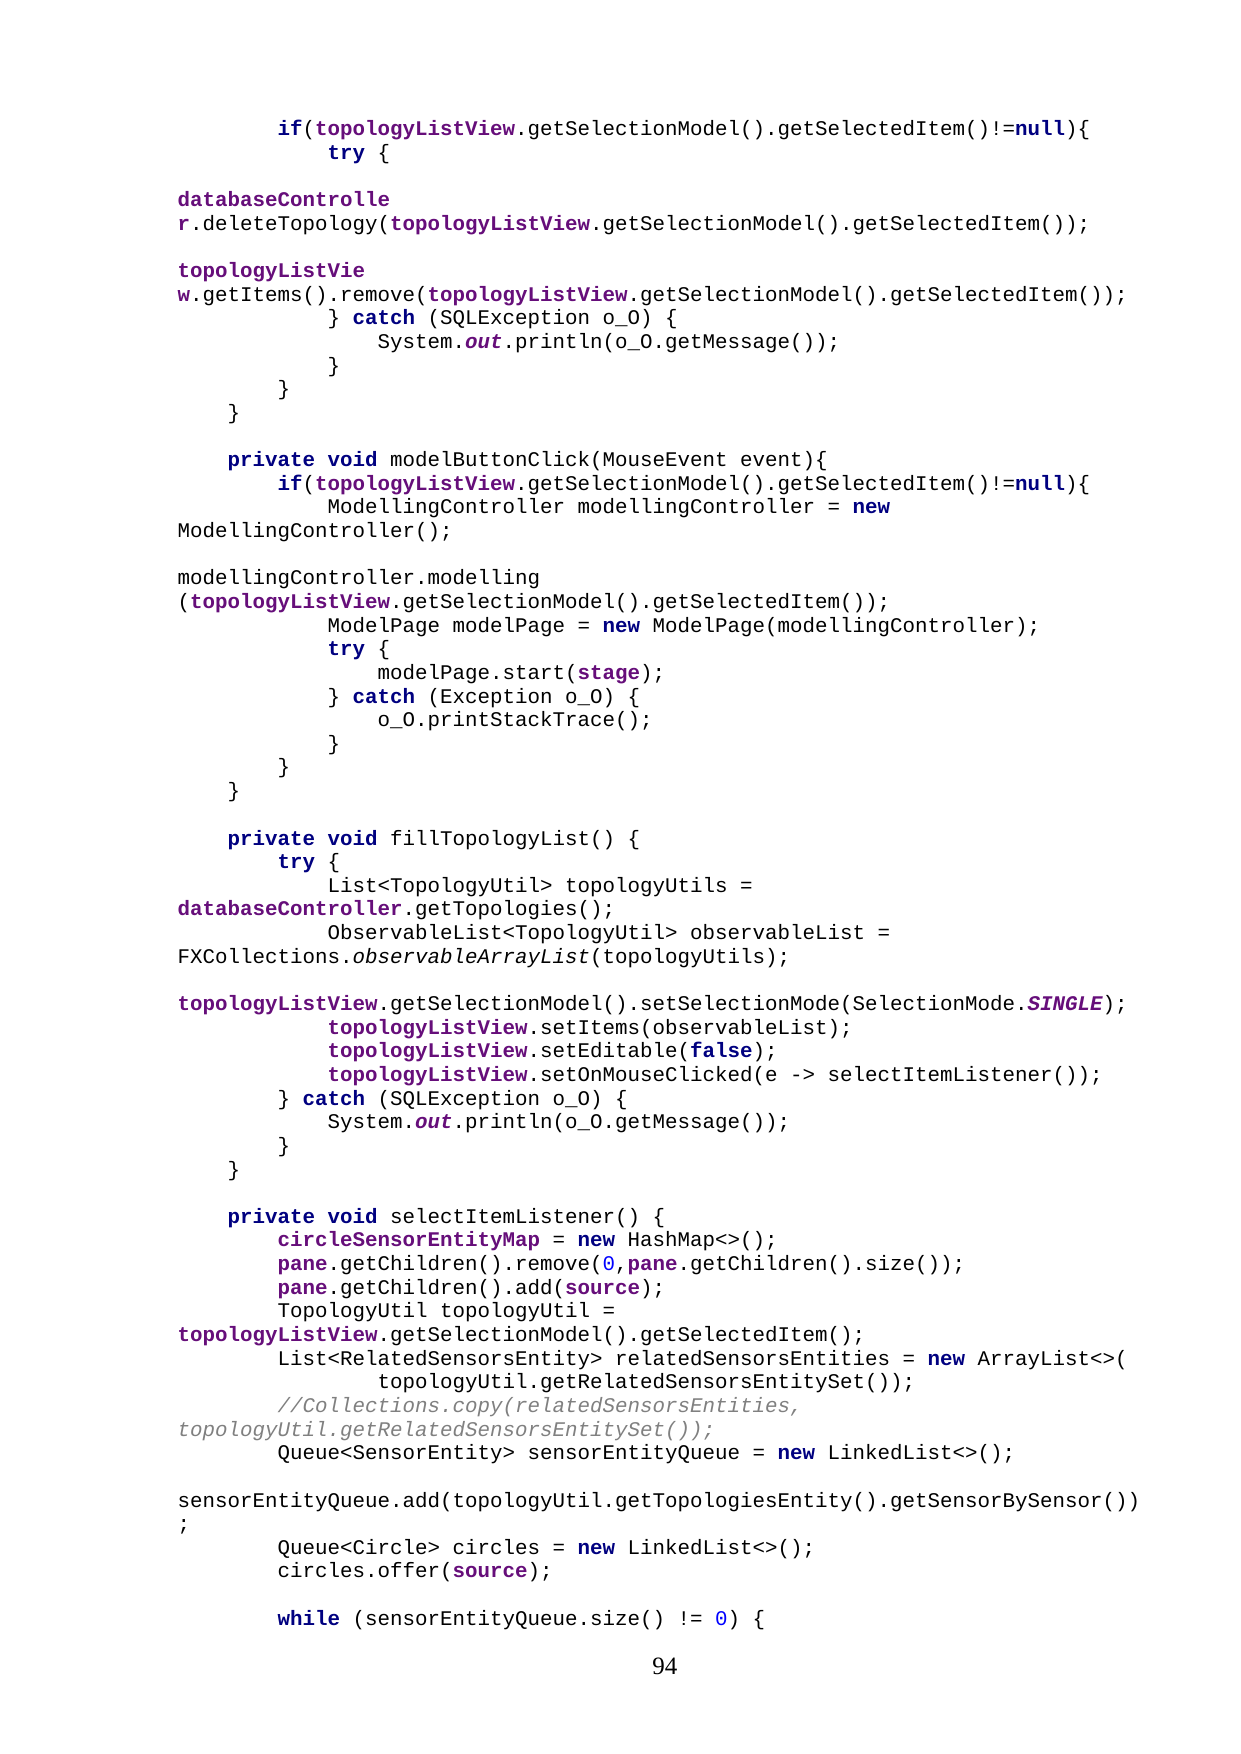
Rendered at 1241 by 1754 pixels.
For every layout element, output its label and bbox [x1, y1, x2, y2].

text [177, 118, 1152, 1631]
